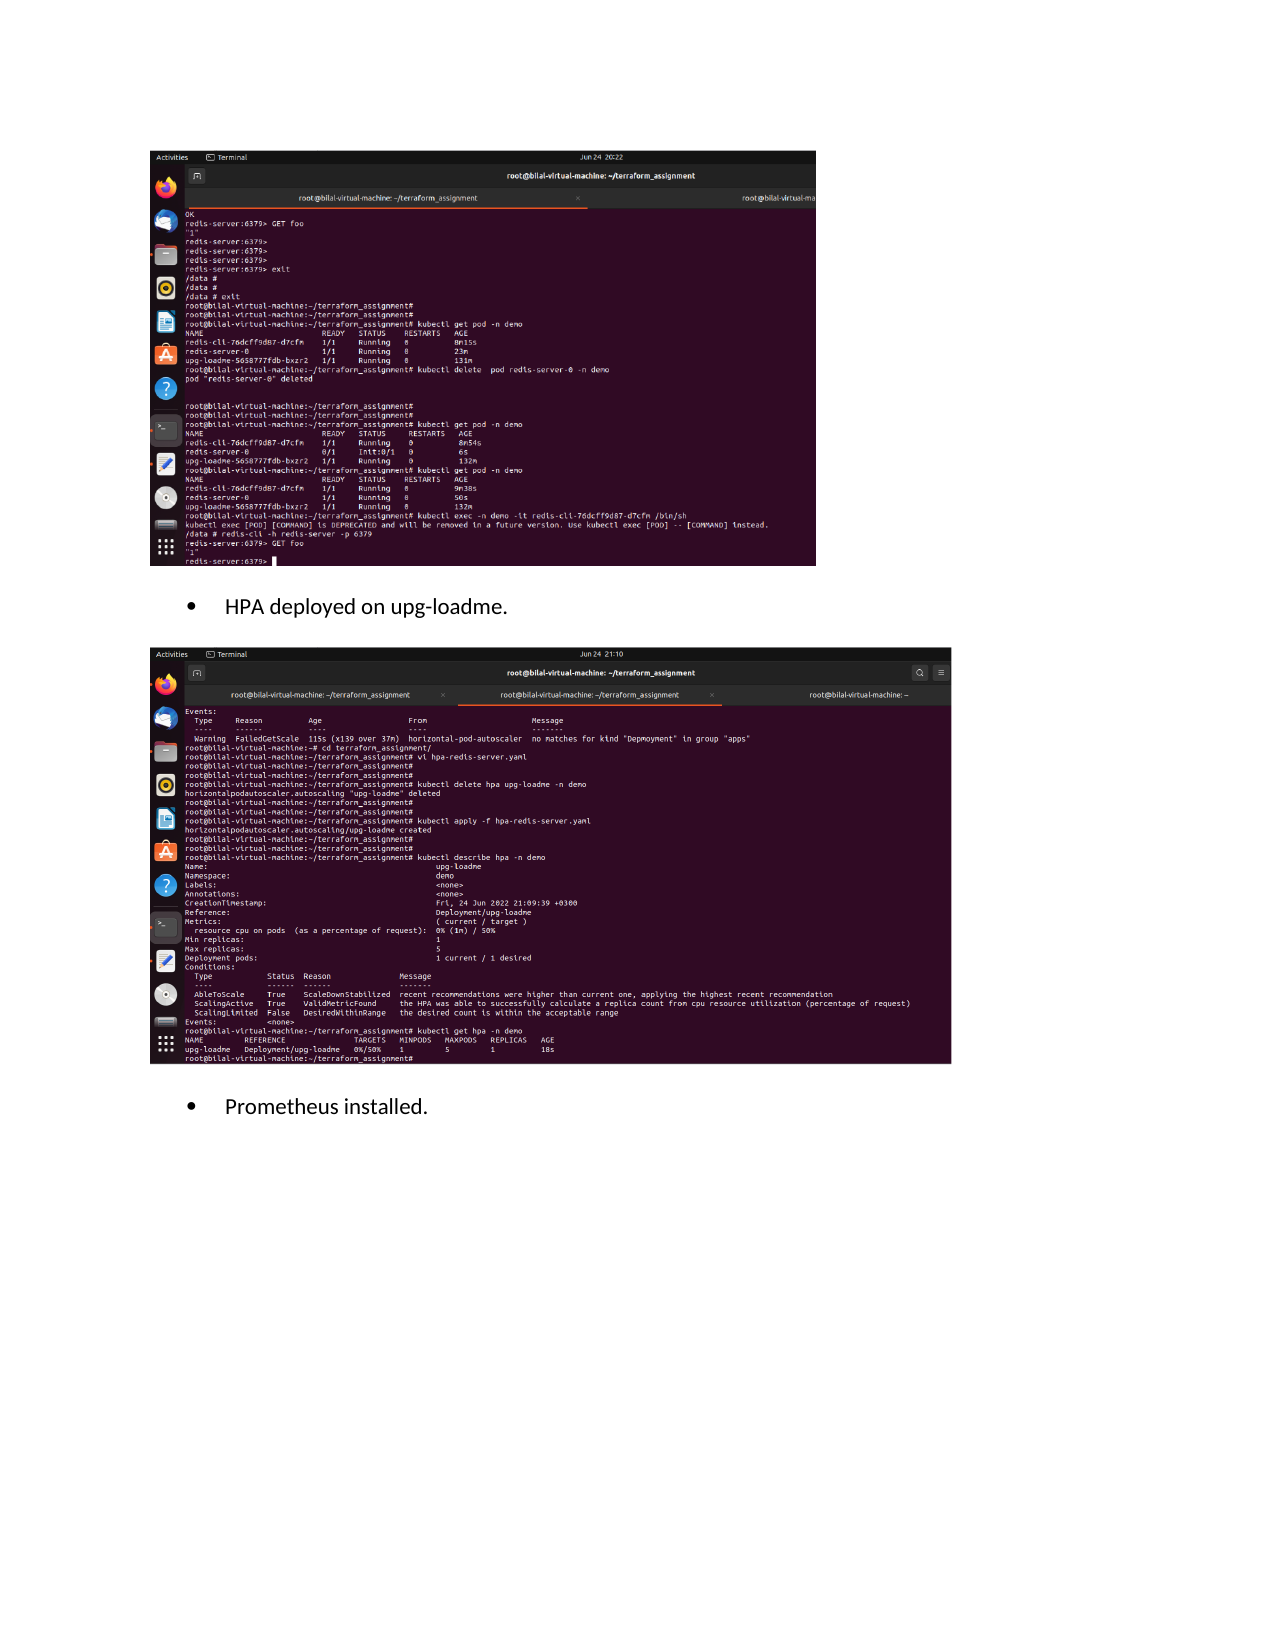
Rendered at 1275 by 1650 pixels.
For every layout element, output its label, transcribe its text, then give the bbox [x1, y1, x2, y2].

picture [150, 150, 816, 566]
list HPA deployed on upg-loadme. [187, 592, 1125, 620]
list Prometheus installed. [187, 1092, 1125, 1120]
picture [150, 647, 952, 1065]
